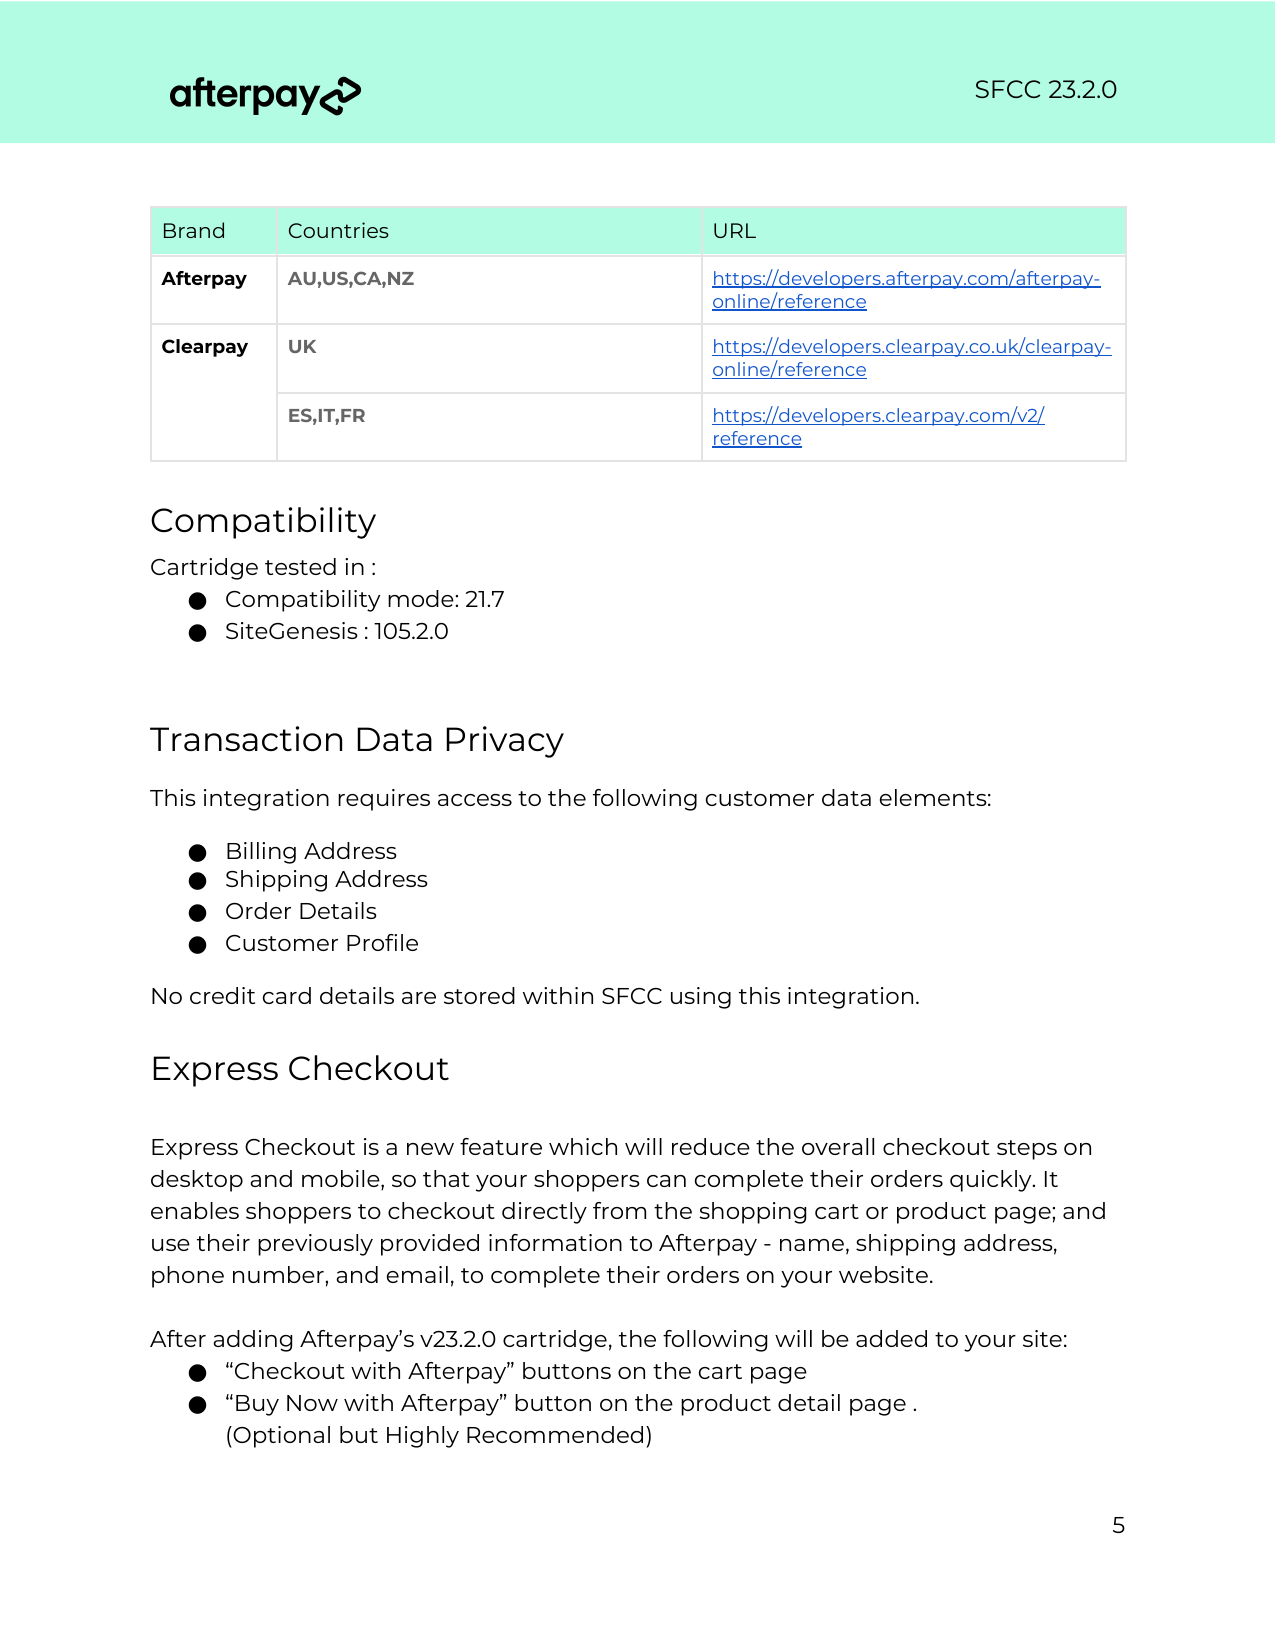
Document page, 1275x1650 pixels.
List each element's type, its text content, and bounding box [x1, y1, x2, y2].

list SiteGenesis : 105.2.0 [187, 617, 1125, 645]
list Customer Profile [187, 929, 1125, 957]
picture [134, 48, 397, 144]
text This integration requires access to the following customer data elements: [150, 784, 1125, 812]
table_cell https://developers.afterpay.com/afterpay-online/reference [703, 257, 1125, 323]
table_header URL [703, 208, 1125, 254]
table_cell AU,US,CA,NZ [278, 257, 701, 323]
table_cell UK [278, 325, 701, 392]
subtitle Transaction Data Privacy [150, 719, 1125, 759]
table_cell https://developers.clearpay.co.uk/clearpay-online/reference [703, 325, 1125, 392]
text Cartridge tested in : [150, 553, 1125, 581]
table_cell Clearpay [152, 325, 276, 460]
text Express Checkout is a new feature which will reduce the overall checkout steps on desktop and mobile, so that your shoppers can complete their orders quickly. It enables shoppers to checkout directly from the shopping cart or product page; and use their previously provided information to Afterpay - name, shipping address, phone number, and email, to complete their orders on your website. [150, 1133, 1125, 1289]
list Shipping Address [187, 865, 1125, 893]
subtitle Compatibility [150, 500, 1125, 540]
list “Buy Now with Afterpay” button on the product detail page . (Optional but Highly Recommended) [187, 1389, 1125, 1482]
table_header Brand [152, 208, 276, 254]
text After adding Afterpay’s v23.2.0 cartridge, the following will be added to your site: [150, 1325, 1125, 1353]
table_cell ES,IT,FR [278, 394, 701, 460]
subtitle Express Checkout [150, 1048, 1125, 1088]
text No credit card details are stored within SFCC using this integration. [150, 982, 1125, 1010]
list Order Details [187, 897, 1125, 925]
list Compatibility mode: 21.7 [187, 585, 1125, 613]
table_cell Afterpay [152, 257, 276, 323]
list “Checkout with Afterpay” buttons on the cart page [187, 1357, 1125, 1385]
table_header Countries [278, 208, 701, 254]
table_cell https://developers.clearpay.com/v2/reference [703, 394, 1125, 460]
list Billing Address [187, 837, 1125, 865]
